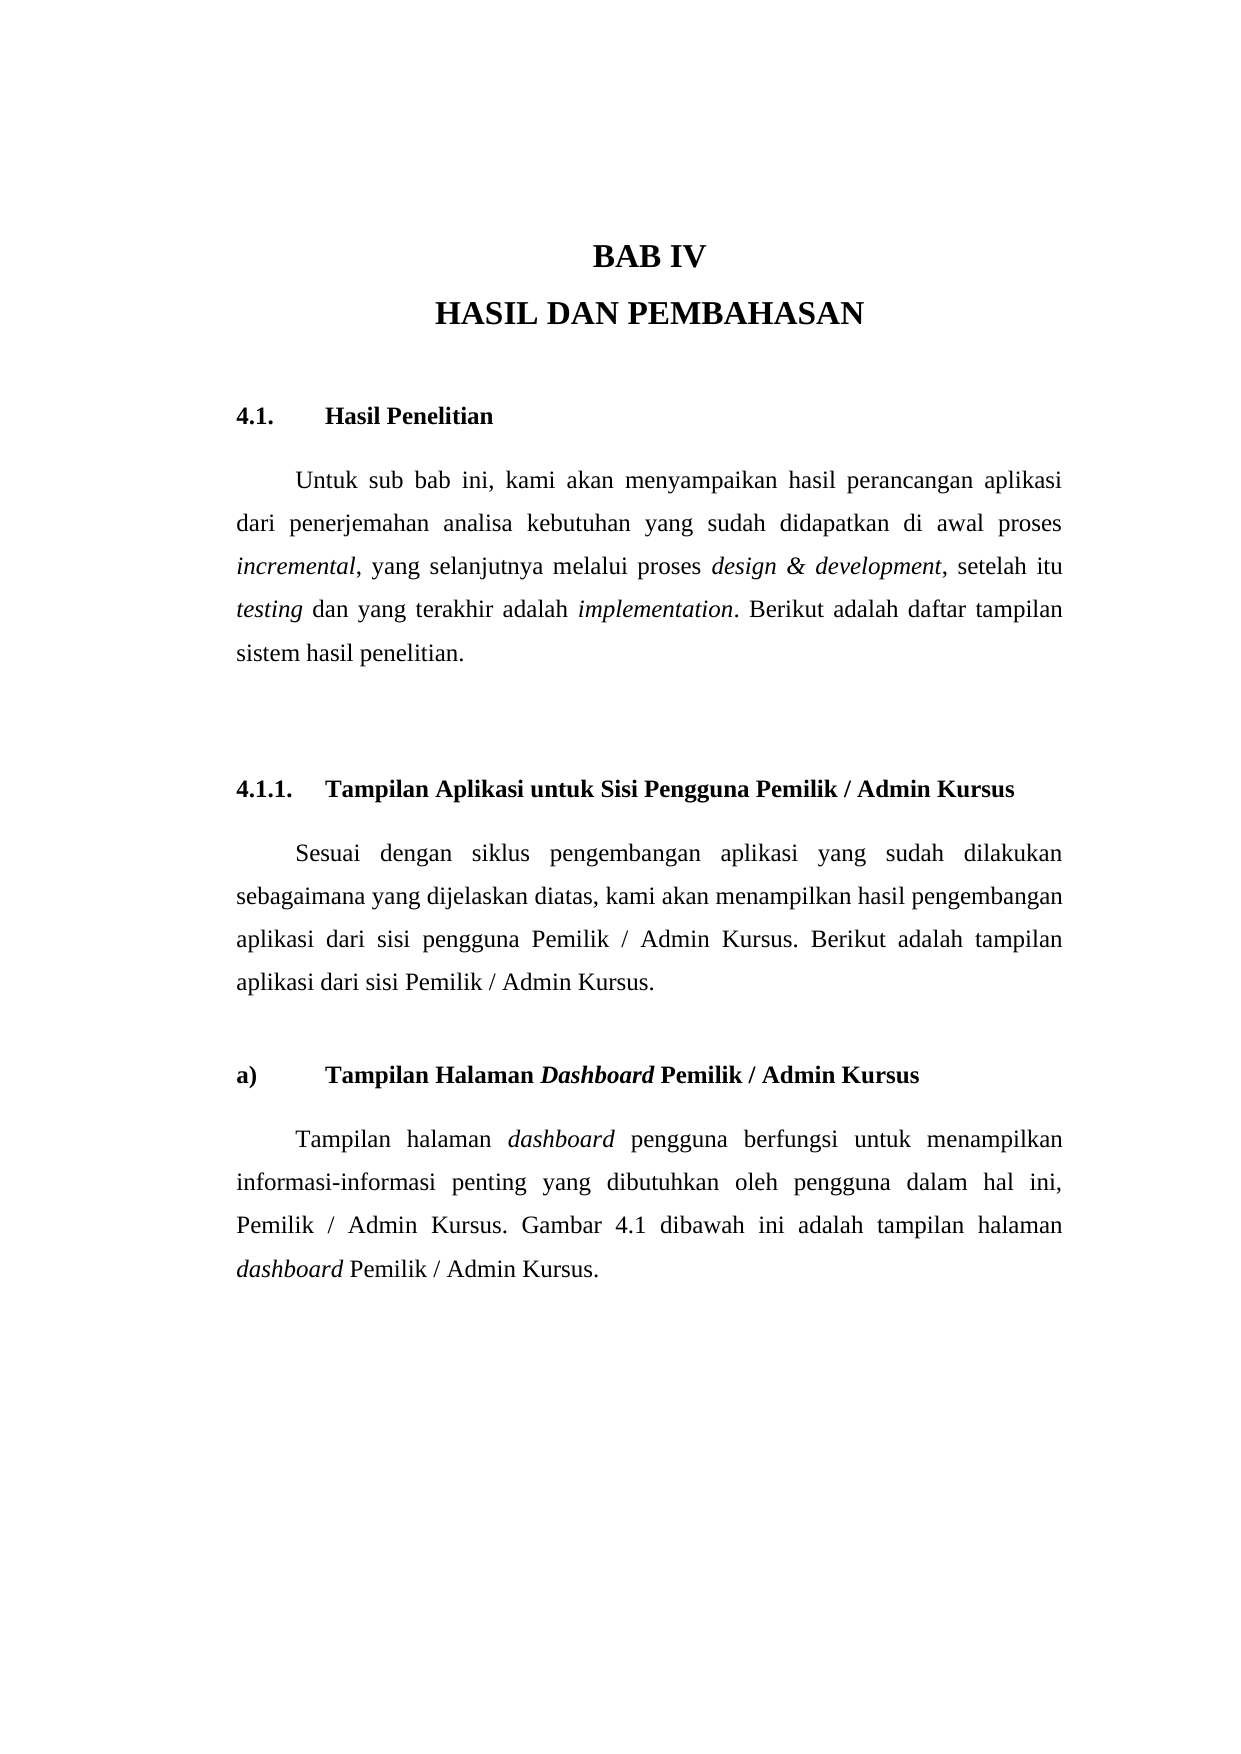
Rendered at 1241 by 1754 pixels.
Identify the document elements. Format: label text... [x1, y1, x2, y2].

subtitle BAB IV [236, 236, 1063, 274]
subtitle Tampilan Halaman Dashboard Pemilik / Admin Kursus [236, 1060, 1063, 1089]
text HASIL DAN PEMBAHASAN [236, 294, 1063, 332]
text Sesuai dengan siklus pengembangan aplikasi yang sudah dilakukan sebagaimana yang dijelaskan diatas, kami akan menampilkan hasil pengembangan aplikasi dari sisi pengguna Pemilik / Admin Kursus. Berikut adalah tampilan aplikasi dari sisi Pemilik / Admin Kursus. [236, 838, 1063, 996]
subtitle Hasil Penelitian [236, 401, 1063, 430]
subtitle Tampilan Aplikasi untuk Sisi Pengguna Pemilik / Admin Kursus [236, 774, 1063, 803]
text Untuk sub bab ini, kami akan menyampaikan hasil perancangan aplikasi dari penerjemahan analisa kebutuhan yang sudah didapatkan di awal proses incremental, yang selanjutnya melalui proses design & development, setelah itu testing dan yang terakhir adalah implementation. Berikut adalah daftar tampilan sistem hasil penelitian. [236, 465, 1063, 666]
text Tampilan halaman dashboard pengguna berfungsi untuk menampilkan informasi-informasi penting yang dibutuhkan oleh pengguna dalam hal ini, Pemilik / Admin Kursus. Gambar 4.1 dibawah ini adalah tampilan halaman dashboard Pemilik / Admin Kursus. [236, 1124, 1063, 1282]
